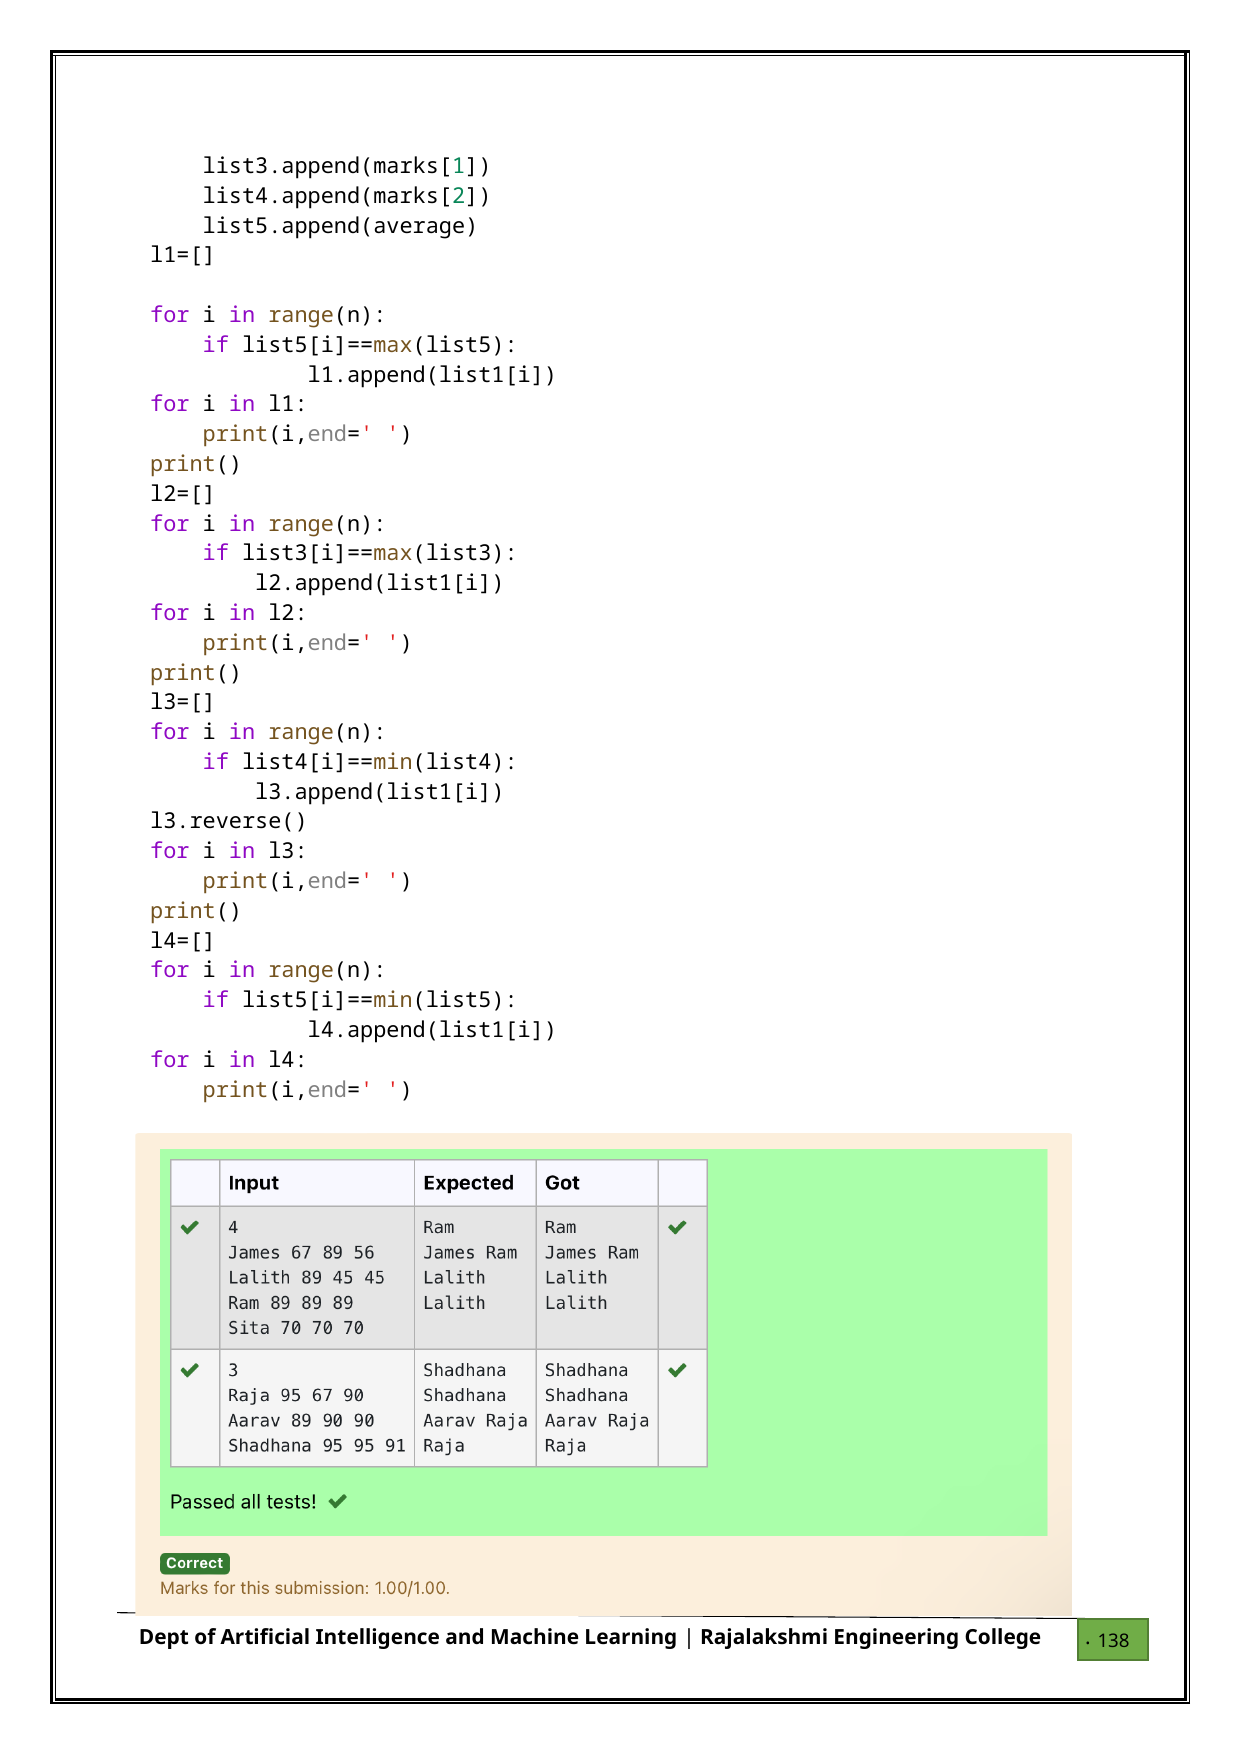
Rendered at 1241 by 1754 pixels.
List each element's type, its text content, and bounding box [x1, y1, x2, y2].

text if list5[i]==max(list5): [150, 329, 1090, 358]
text for i in l2: [150, 597, 1090, 627]
text l1=[] [150, 239, 1090, 269]
text print() [150, 448, 1090, 478]
text for i in range(n): [150, 299, 1090, 329]
text for i in l3: [150, 835, 1090, 865]
picture [134, 1133, 1072, 1614]
text for i in range(n): [150, 716, 1090, 746]
text for i in l4: [150, 1044, 1090, 1073]
text print(i,end=' ') [150, 418, 1090, 448]
text if list3[i]==max(list3): [150, 537, 1090, 567]
text print(i,end=' ') [150, 627, 1090, 656]
text for i in range(n): [150, 954, 1090, 984]
text l2.append(list1[i]) [150, 567, 1090, 597]
text if list5[i]==min(list5): [150, 984, 1090, 1014]
text print(i,end=' ') [150, 865, 1090, 895]
text print(i,end=' ') [150, 1073, 1090, 1103]
text for i in l1: [150, 388, 1090, 418]
text l2=[] [150, 478, 1090, 507]
text l3.reverse() [150, 805, 1090, 835]
text l4.append(list1[i]) [150, 1014, 1090, 1044]
text l3.append(list1[i]) [150, 776, 1090, 805]
text list3.append(marks[1]) [150, 150, 1090, 180]
text for i in range(n): [150, 507, 1090, 537]
text list4.append(marks[2]) [150, 180, 1090, 209]
text l1.append(list1[i]) [150, 358, 1090, 388]
text if list4[i]==min(list4): [150, 746, 1090, 776]
text l3=[] [150, 686, 1090, 716]
text l4=[] [150, 924, 1090, 954]
text list5.append(average) [150, 209, 1090, 239]
text print() [150, 656, 1090, 686]
text print() [150, 895, 1090, 924]
